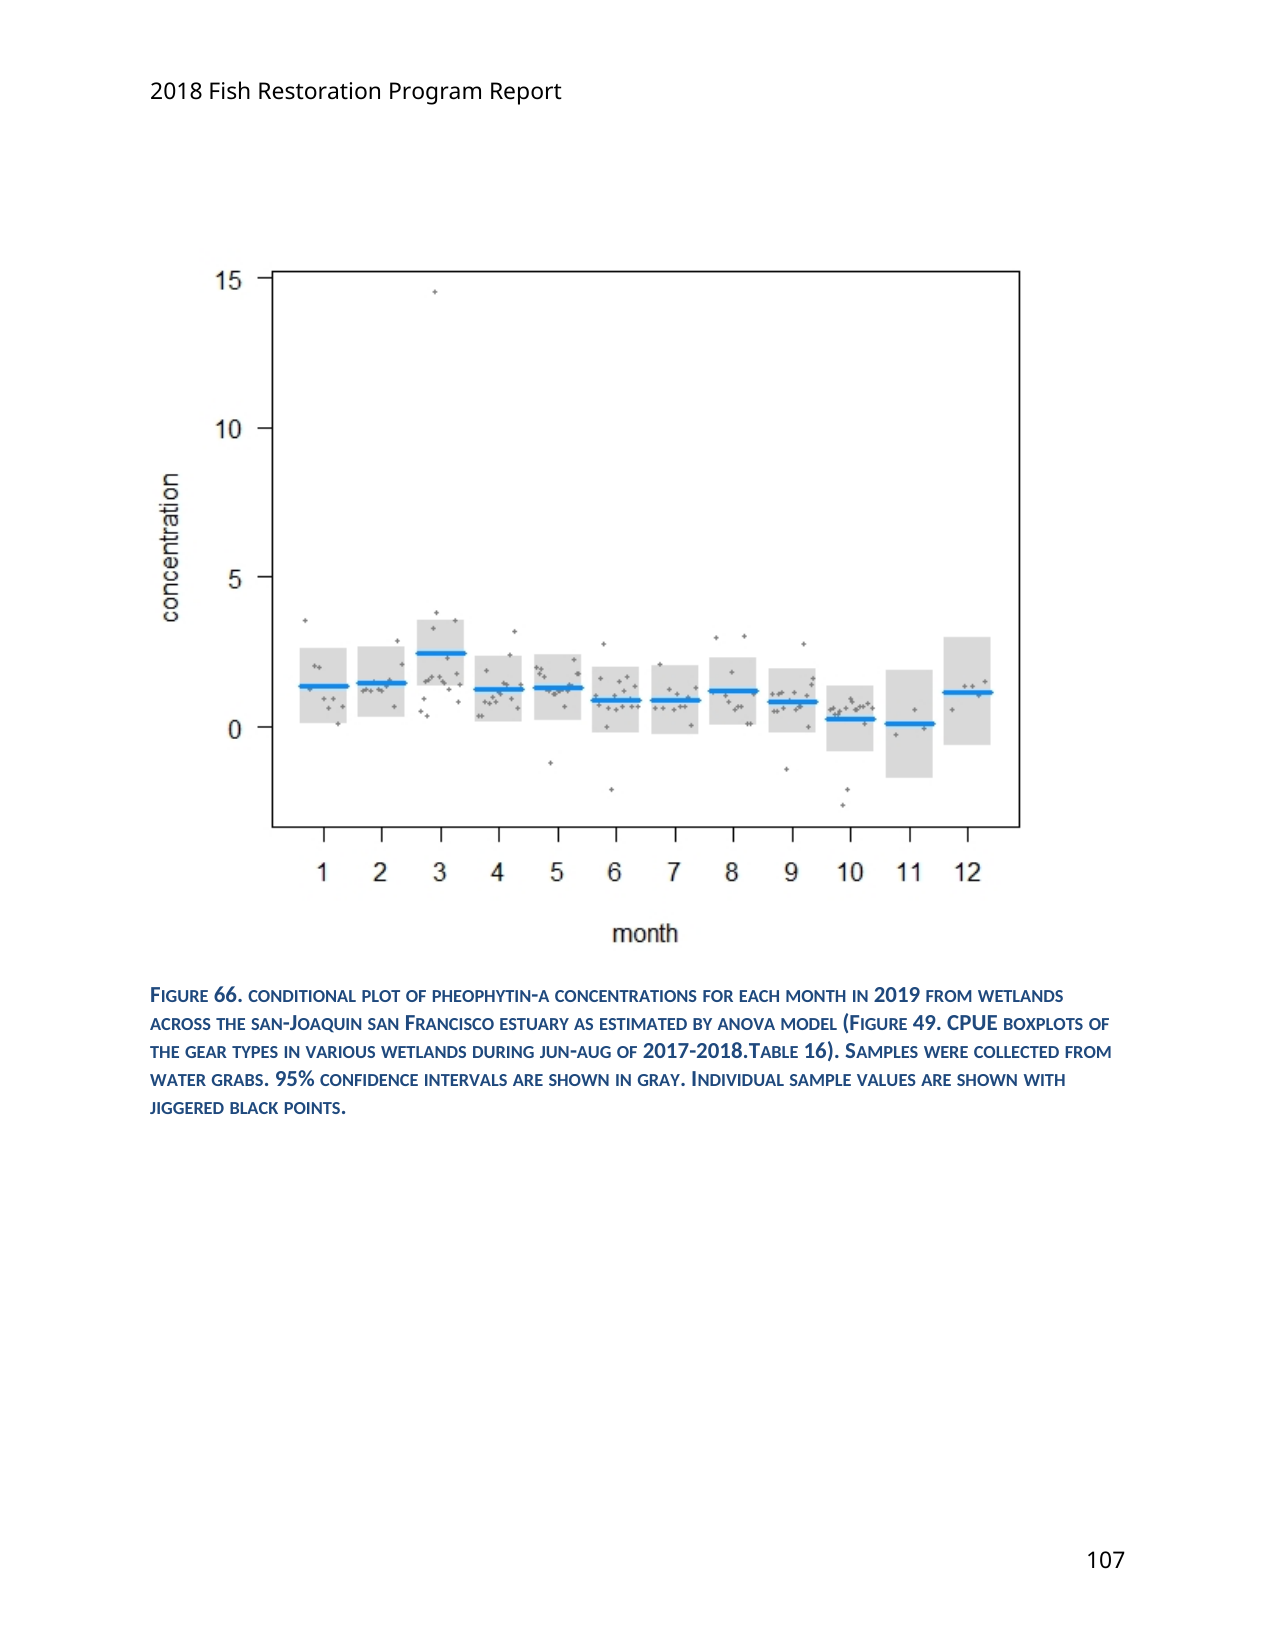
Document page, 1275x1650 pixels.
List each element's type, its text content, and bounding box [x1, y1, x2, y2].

text Figure . conditional plot of pheophytin-a concentrations for each month in 2019 from wetlands across the san-Joaquin san Francisco estuary as estimated by anova model (Table 16). Samples were collected from water grabs. 95% confidence intervals are shown in gray. Individual sample values are shown with jiggered black points. [150, 980, 1125, 1120]
picture [150, 150, 1083, 980]
